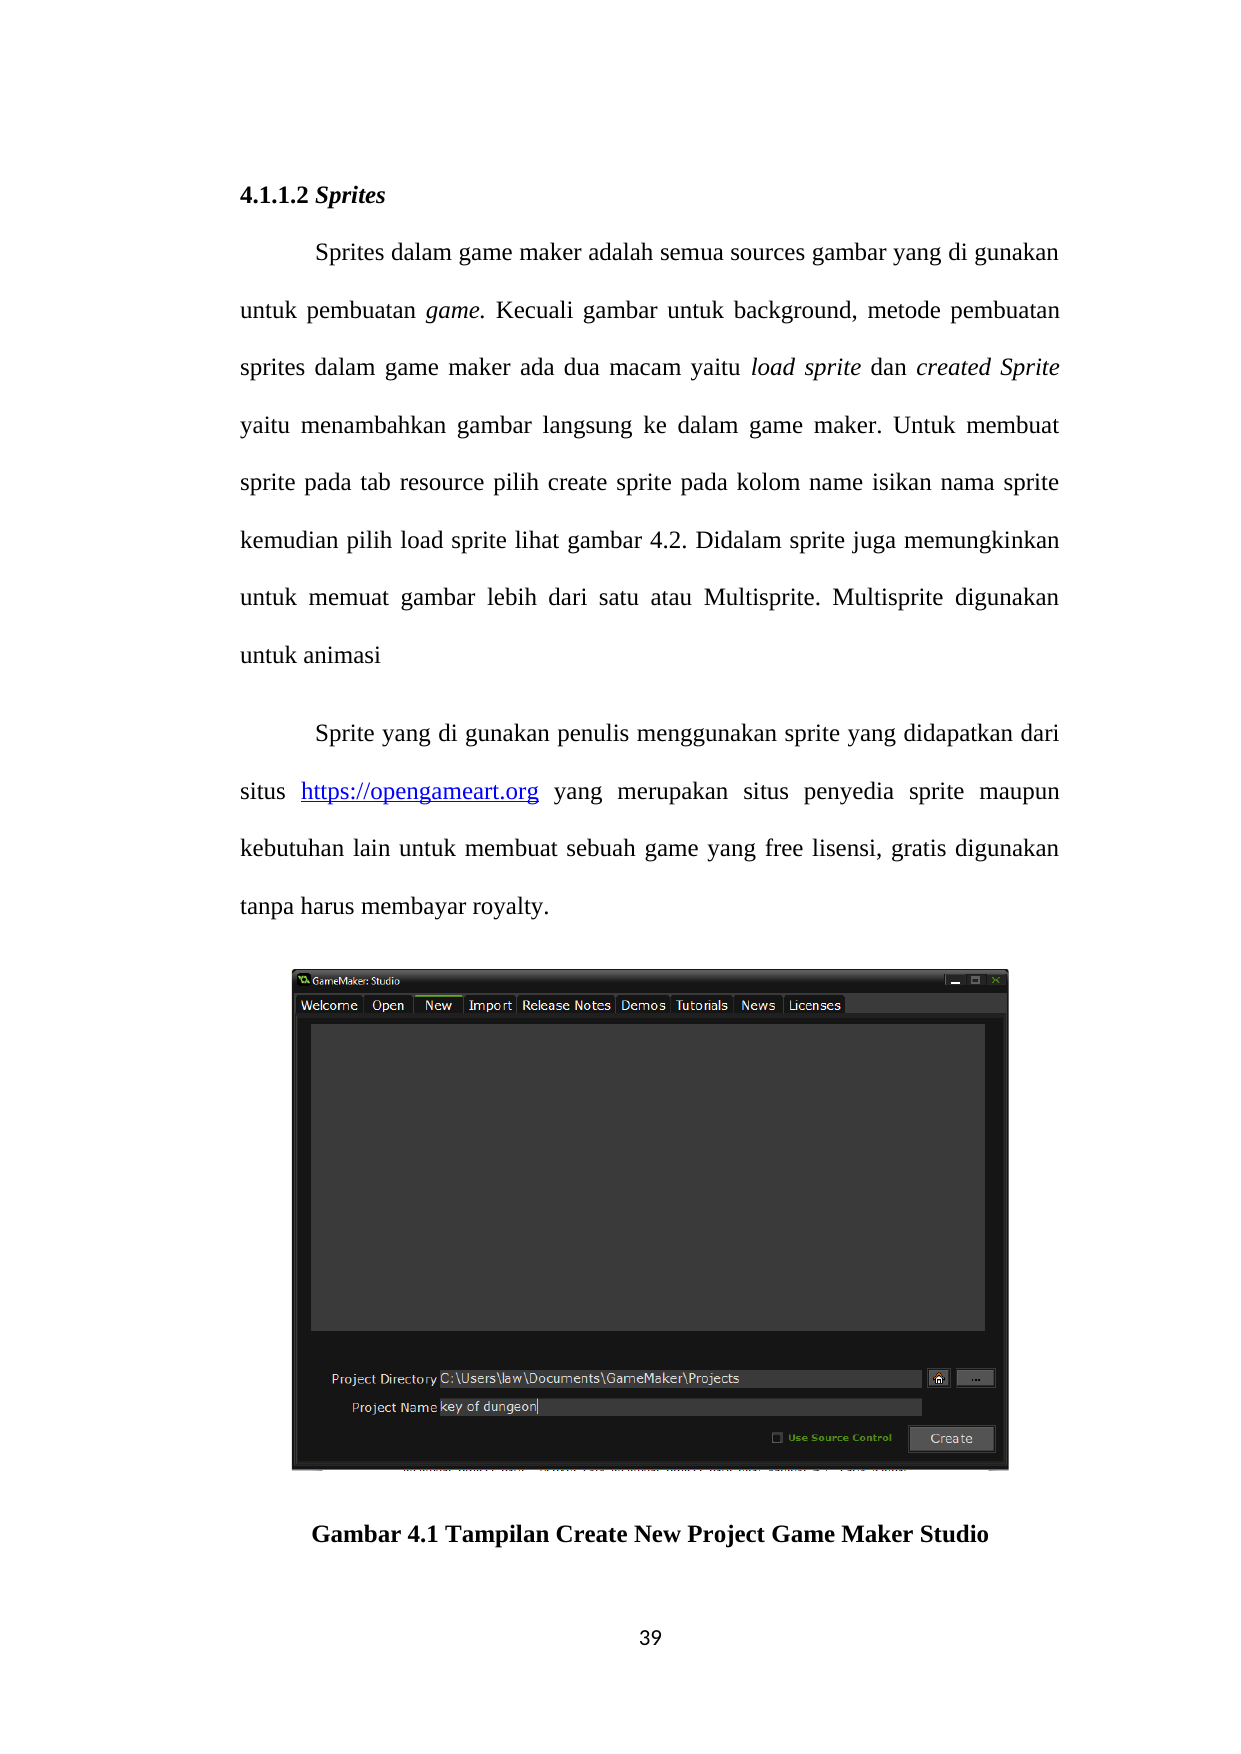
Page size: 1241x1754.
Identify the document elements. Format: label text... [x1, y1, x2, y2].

text Sprite yang di gunakan penulis menggunakan sprite yang didapatkan dari situs https://opengameart.org yang merupakan situs penyedia sprite maupun kebutuhan lain untuk membuat sebuah game yang free lisensi, gratis digunakan tanpa harus membayar royalty. [240, 718, 1060, 919]
subtitle 4.1.1.2 Sprites [240, 180, 1060, 209]
picture [291, 969, 1009, 1471]
text Sprites dalam game maker adalah semua sources gambar yang di gunakan untuk pembuatan game. Kecuali gambar untuk background, metode pembuatan sprites dalam game maker ada dua macam yaitu load sprite dan created Sprite yaitu menambahkan gambar langsung ke dalam game maker. Untuk membuat sprite pada tab resource pilih create sprite pada kolom name isikan nama sprite kemudian pilih load sprite lihat gambar 4.2. Didalam sprite juga memungkinkan untuk memuat gambar lebih dari satu atau Multisprite. Multisprite digunakan untuk animasi [240, 237, 1060, 669]
text Gambar 4.1 Tampilan Create New Project Game Maker Studio [240, 1519, 1060, 1548]
